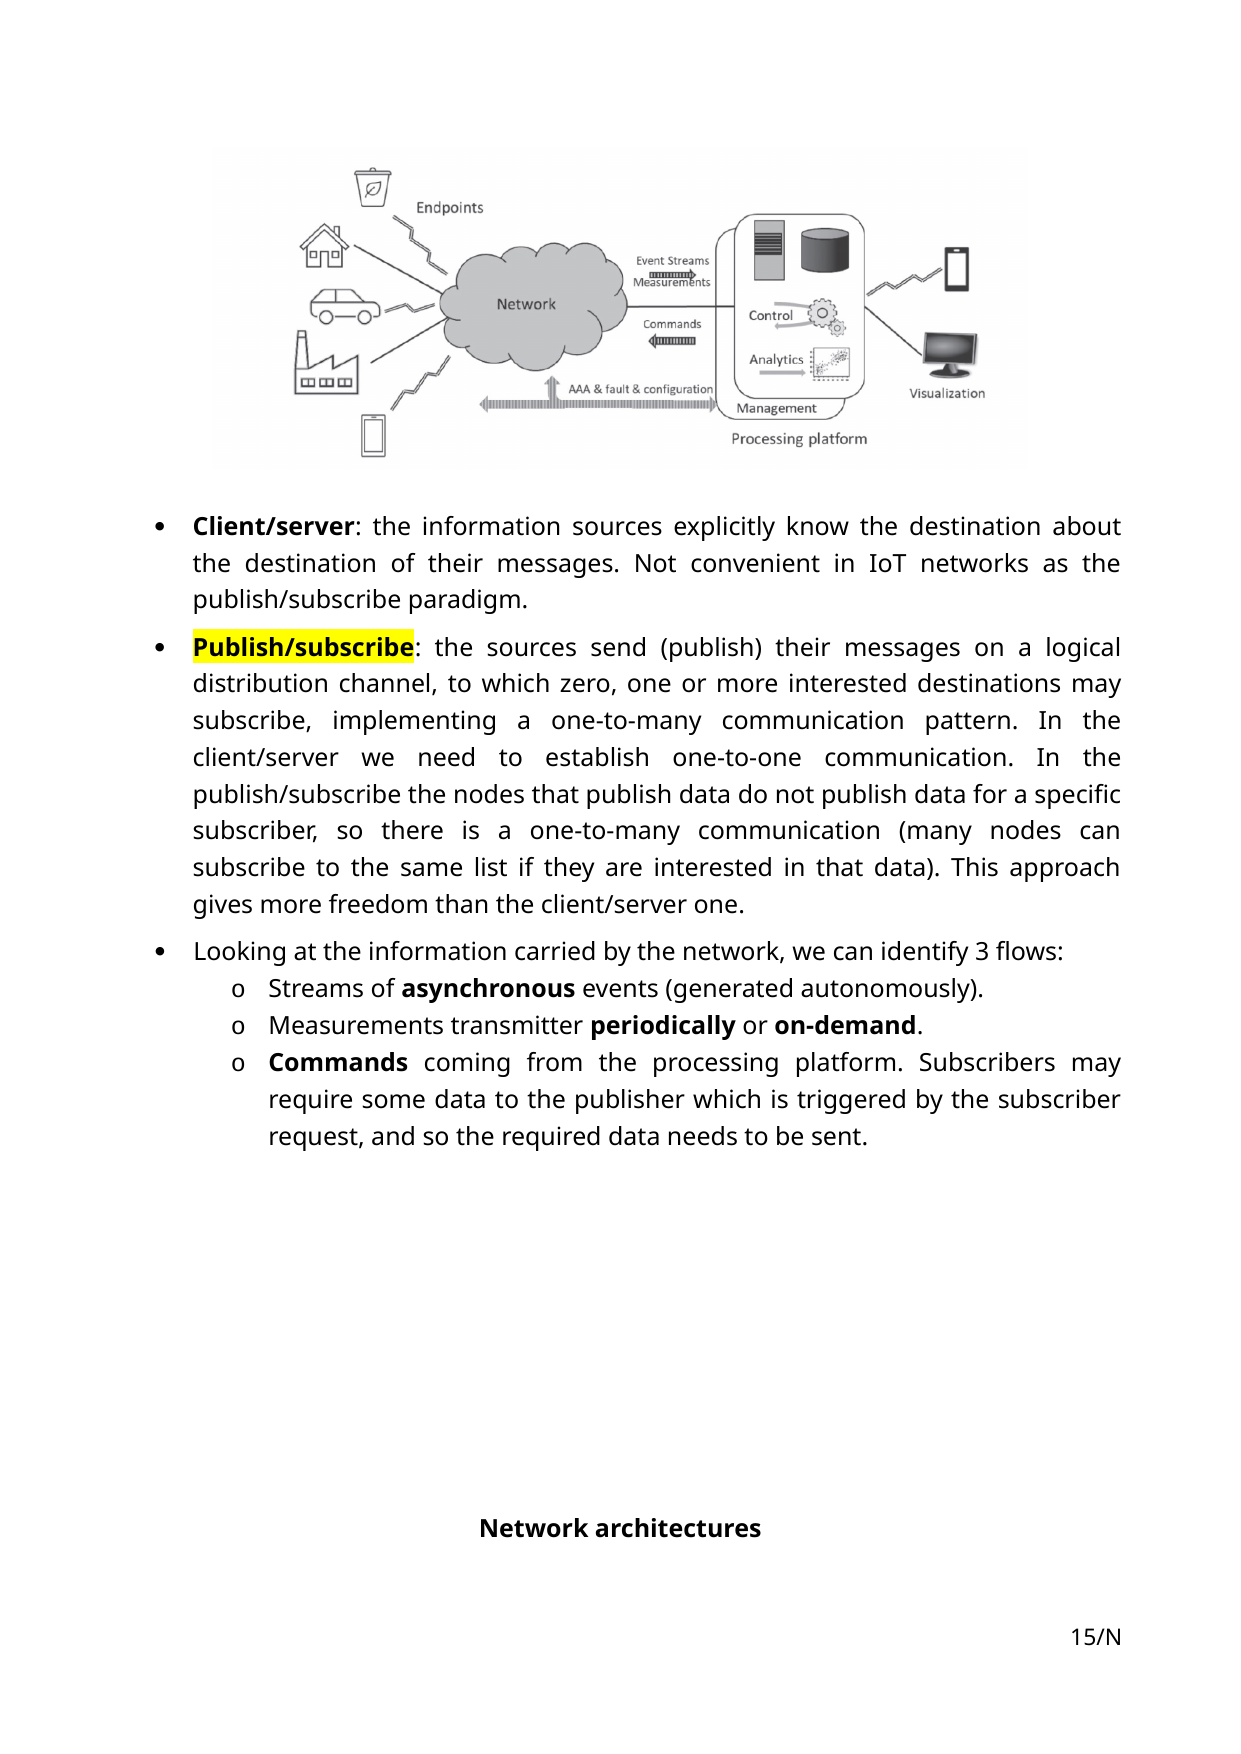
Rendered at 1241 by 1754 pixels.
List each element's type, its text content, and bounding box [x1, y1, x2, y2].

list Client/server: the information sources explicitly know the destination about the destination of their messages. Not convenient in IoT networks as the publish/subscribe paradigm. [155, 508, 1122, 616]
list Looking at the information carried by the network, we can identify 3 flows: [156, 934, 1122, 968]
list Streams of asynchronous events (generated autonomously). [231, 971, 1122, 1005]
list Measurements transmitter periodically or on-demand. [231, 1007, 1122, 1042]
list Publish/subscribe: the sources send (publish) their messages on a logical distribution channel, to which zero, one or more interested destinations may subscribe, implementing a one-to-many communication pattern. In the client/server we need to establish one-to-one communication. In the publish/subscribe the nodes that publish data do not publish data for a specific subscriber, so there is a one-to-many communication (many nodes can subscribe to the same list if they are interested in that data). This approach gives more freedom than the client/server one. [155, 629, 1122, 921]
text Network architectures [118, 1511, 1122, 1545]
list Commands coming from the processing platform. Subscribers may require some data to the publisher which is triggered by the subscriber request, and so the required data needs to be sent. [231, 1044, 1122, 1152]
